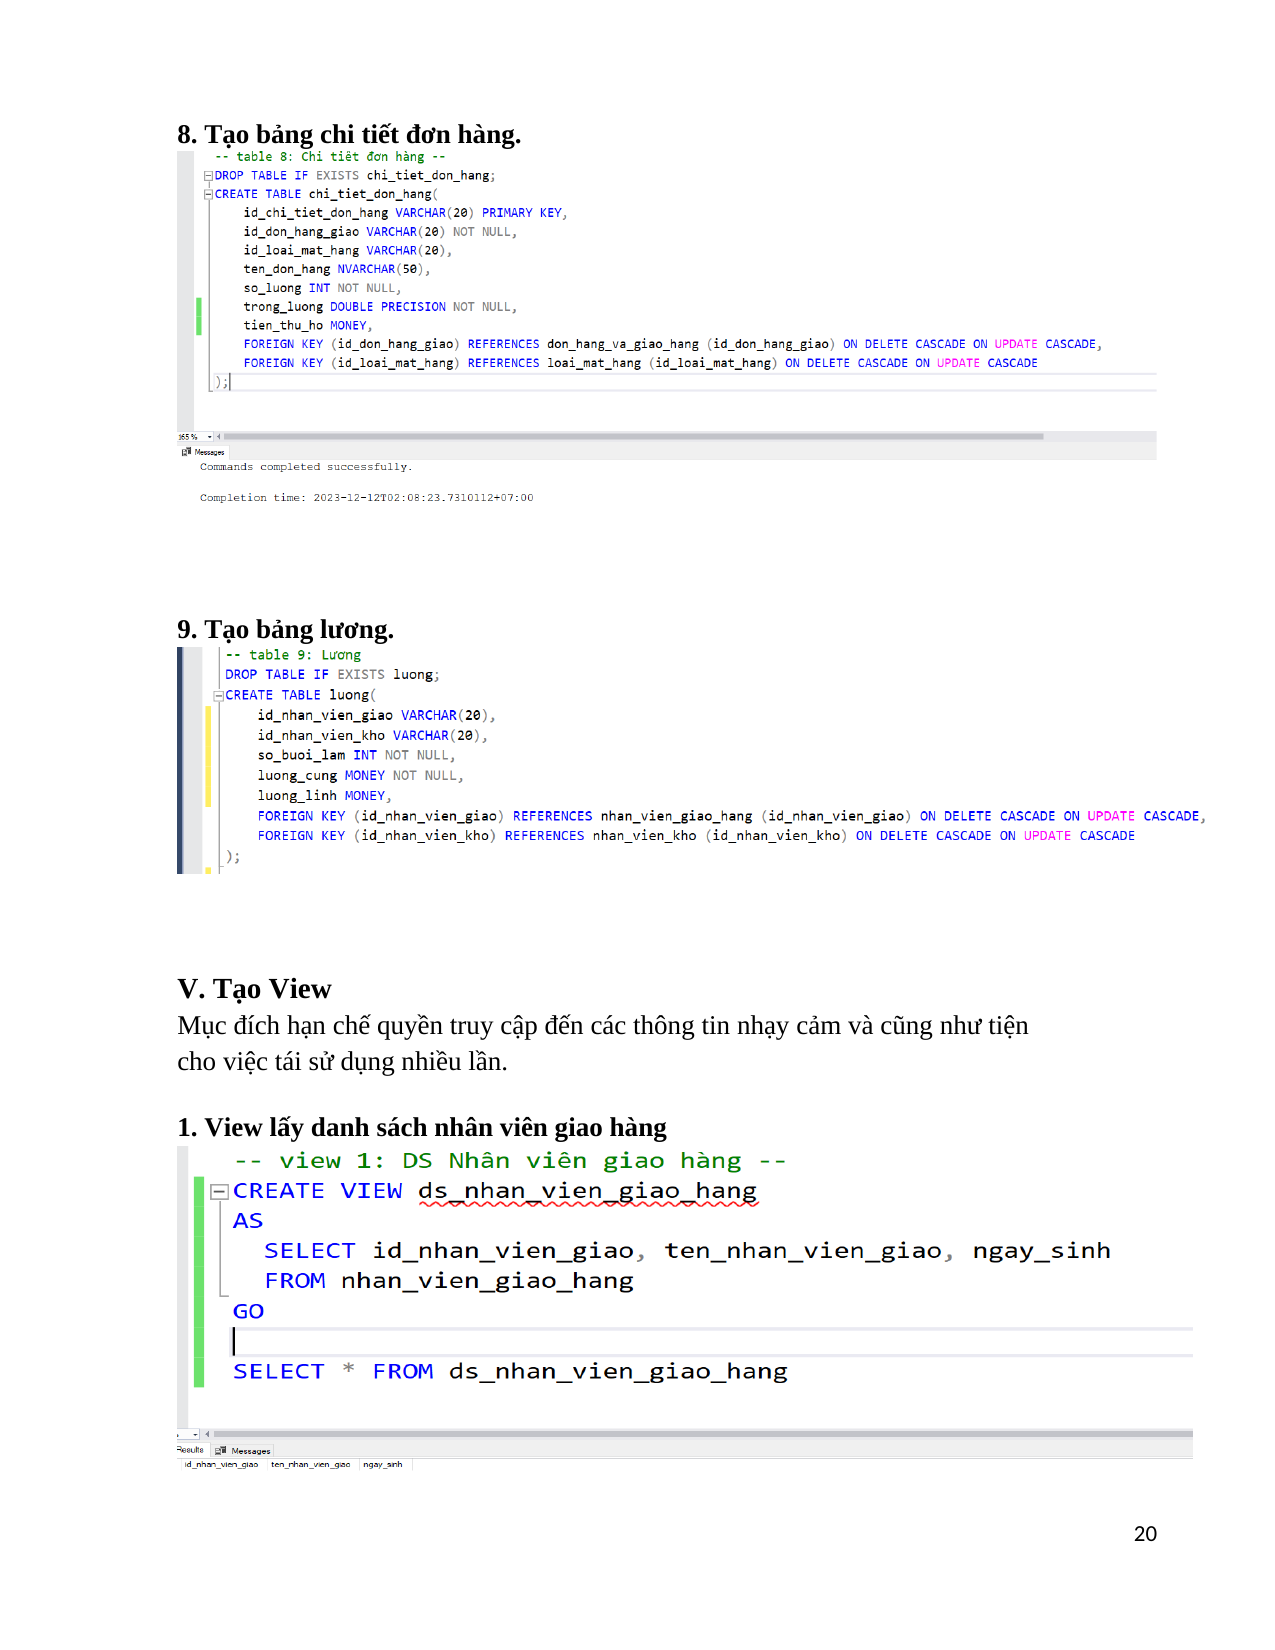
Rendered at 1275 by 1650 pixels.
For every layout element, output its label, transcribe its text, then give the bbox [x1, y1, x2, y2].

text Mục đích hạn chế quyền truy cập đến các thông tin nhạy cảm và cũng như tiện [177, 1009, 1157, 1041]
text 1. View lấy danh sách nhân viên giao hàng [177, 1111, 1157, 1142]
text cho việc tái sử dụng nhiều lần. [177, 1045, 1157, 1076]
text 9. Tạo bảng lương. [177, 613, 1152, 645]
text V. Tạo View [177, 971, 1157, 1004]
picture [177, 1146, 1193, 1509]
text 8. Tạo bảng chi tiết đơn hàng. [177, 118, 1152, 149]
picture [177, 151, 1157, 545]
picture [177, 647, 1207, 874]
